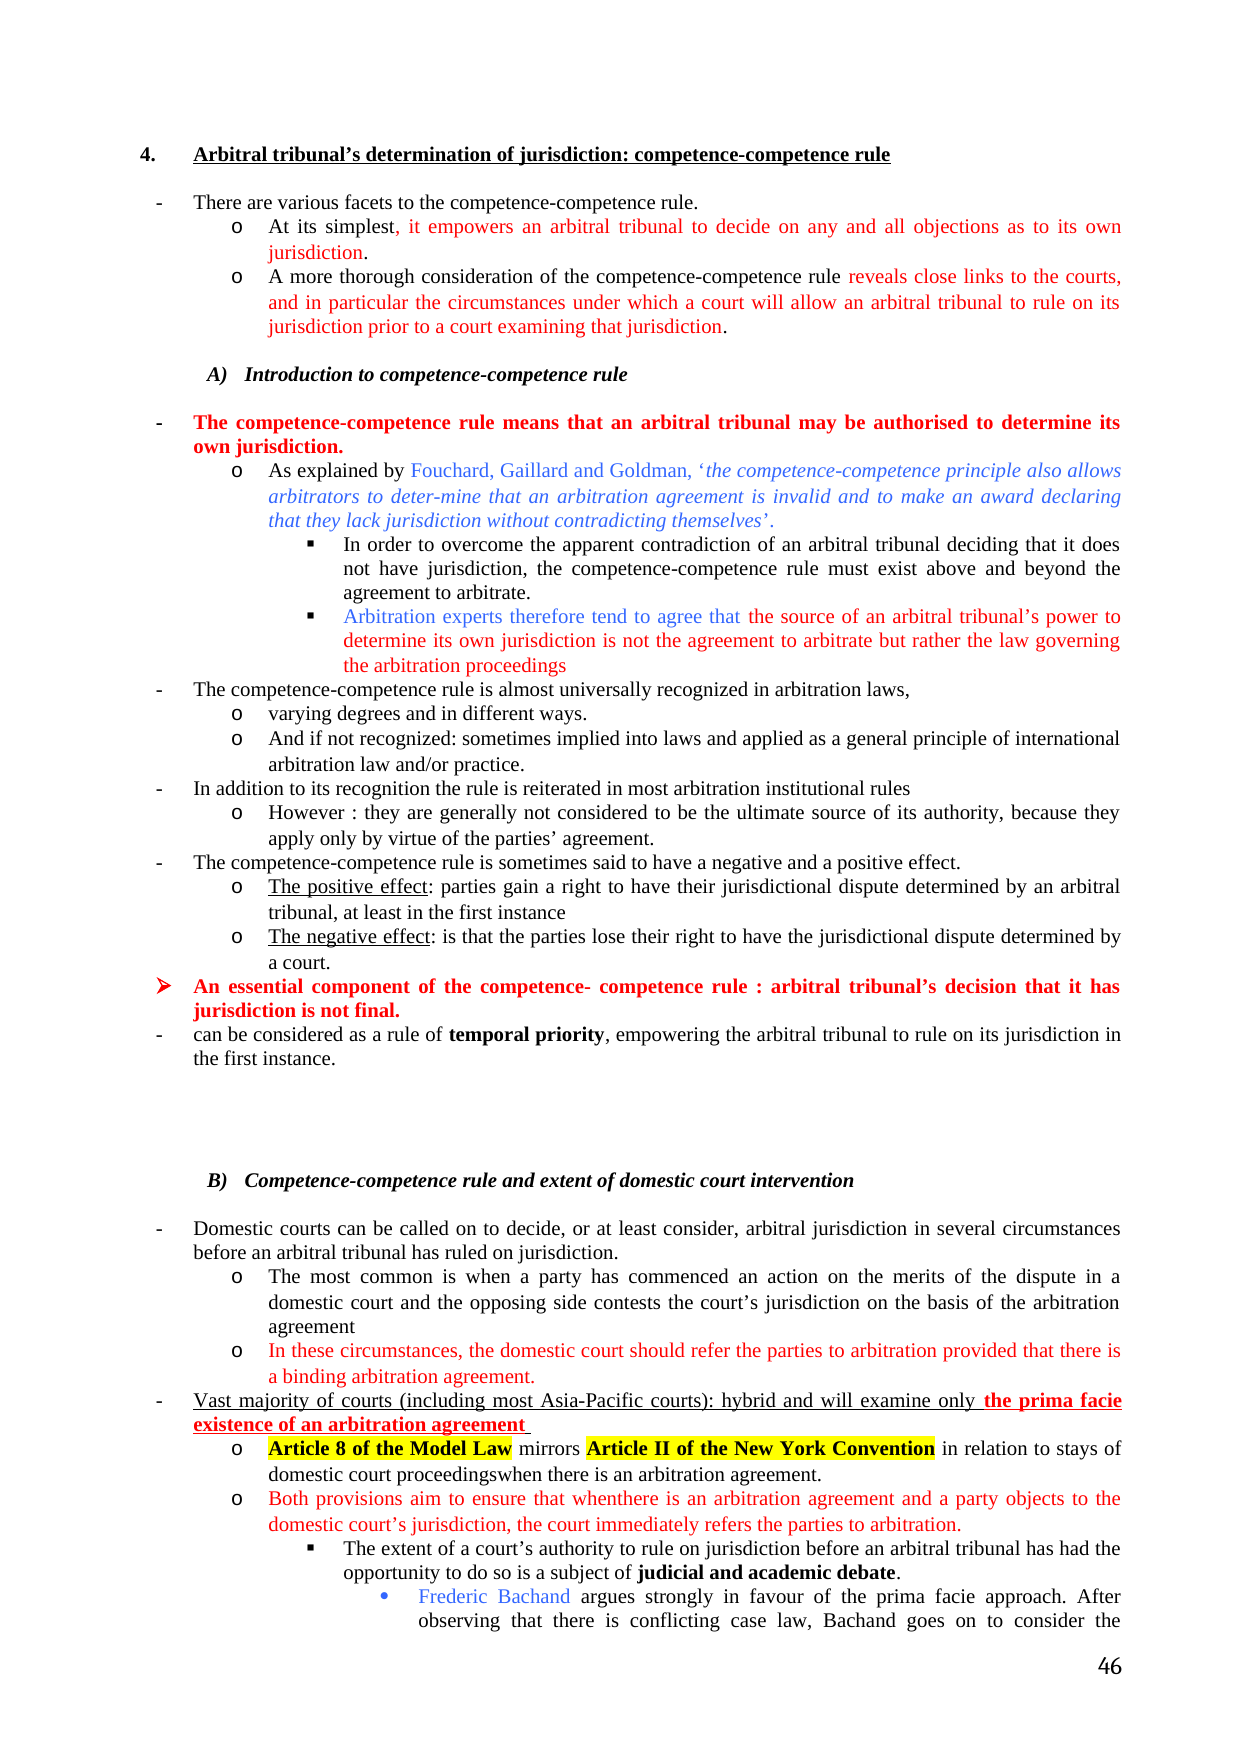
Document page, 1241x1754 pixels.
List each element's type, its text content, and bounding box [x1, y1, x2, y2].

list Both provisions aim to ensure that when there is an arbitration agreement and a party objects to the domestic court’s jurisdiction, the court immediately refers the parties to arbitration. [231, 1486, 1122, 1536]
list Introduction to competence-competence rule [207, 362, 1122, 386]
list can be considered as a rule of temporal priority, empowering the arbitral tribunal to rule on its jurisdiction in the first instance. [156, 1022, 1122, 1070]
list In addition to its recognition the rule is reiterated in most arbitration institutional rules [156, 776, 1122, 800]
list There are various facets to the competence-competence rule. [156, 190, 1122, 214]
list In these circumstances, the domestic court should refer the parties to arbitration provided that there is a binding arbitration agreement. [231, 1338, 1122, 1388]
list Article 8 of the Model Law mirrors Article II of the New York Convention in relation to stays of domestic court proceedings when there is an arbitration agreement. [231, 1436, 1122, 1486]
list Competence-competence rule and extent of domestic court intervention [207, 1168, 1122, 1192]
list The competence-competence rule is almost universally recognized in arbitration laws, [156, 677, 1122, 701]
list A more thorough consideration of the competence-competence rule reveals close links to the courts, and in particular the circumstances under which a court will allow an arbitral tribunal to rule on its jurisdiction prior to a court examining that jurisdiction. [231, 264, 1122, 338]
list varying degrees and in different ways. [231, 701, 1122, 726]
list The negative effect: is that the parties lose their right to have the jurisdictional dispute determined by a court. [231, 924, 1122, 974]
list And if not recognized: sometimes implied into laws and applied as a general principle of international arbitration law and/or practice. [231, 726, 1122, 776]
list The extent of a court’s authority to rule on jurisdiction before an arbitral tribunal has had the opportunity to do so is a subject of judicial and academic debate. [306, 1536, 1122, 1584]
list However : they are generally not considered to be the ultimate source of its authority, because they apply only by virtue of the parties’ agreement. [231, 800, 1122, 850]
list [381, 1584, 1122, 1632]
list The positive effect: parties gain a right to have their jurisdictional dispute determined by an arbitral tribunal, at least in the first instance [231, 874, 1122, 924]
list As explained by Fouchard, Gaillard and Goldman, ‘the competence-competence principle also allows arbitrators to deter- mine that an arbitration agreement is invalid and to make an award declaring that they lack jurisdiction without contradicting themselves’. [231, 458, 1122, 532]
list Vast majority of courts (including most Asia-Pacific courts): hybrid and will examine only the prima facie existence of an arbitration agreement [156, 1388, 1122, 1436]
list Arbitral tribunal’s determination of jurisdiction: competence-competence rule [156, 142, 1122, 166]
list The competence-competence rule is sometimes said to have a negative and a positive effect. [156, 850, 1122, 874]
list Arbitration experts therefore tend to agree that the source of an arbitral tribunal’s power to determine its own jurisdiction is not the agreement to arbitrate but rather the law governing the arbitration proceedings [306, 604, 1122, 677]
list An essential component of the competence- competence rule : arbitral tribunal’s decision that it has jurisdiction is not final. [156, 974, 1122, 1022]
list The competence-competence rule means that an arbitral tribunal may be authorised to determine its own jurisdiction. [156, 410, 1122, 458]
list At its simplest, it empowers an arbitral tribunal to decide on any and all objections as to its own jurisdiction. [231, 214, 1122, 264]
list The most common is when a party has commenced an action on the merits of the dispute in a domestic court and the opposing side contests the court’s jurisdiction on the basis of the arbitration agreement [231, 1264, 1122, 1338]
list Domestic courts can be called on to decide, or at least consider, arbitral jurisdiction in several circumstances before an arbitral tribunal has ruled on jurisdiction. [156, 1216, 1122, 1264]
list In order to overcome the apparent contradiction of an arbitral tribunal deciding that it does not have jurisdiction, the competence-competence rule must exist above and beyond the agreement to arbitrate. [306, 532, 1122, 604]
